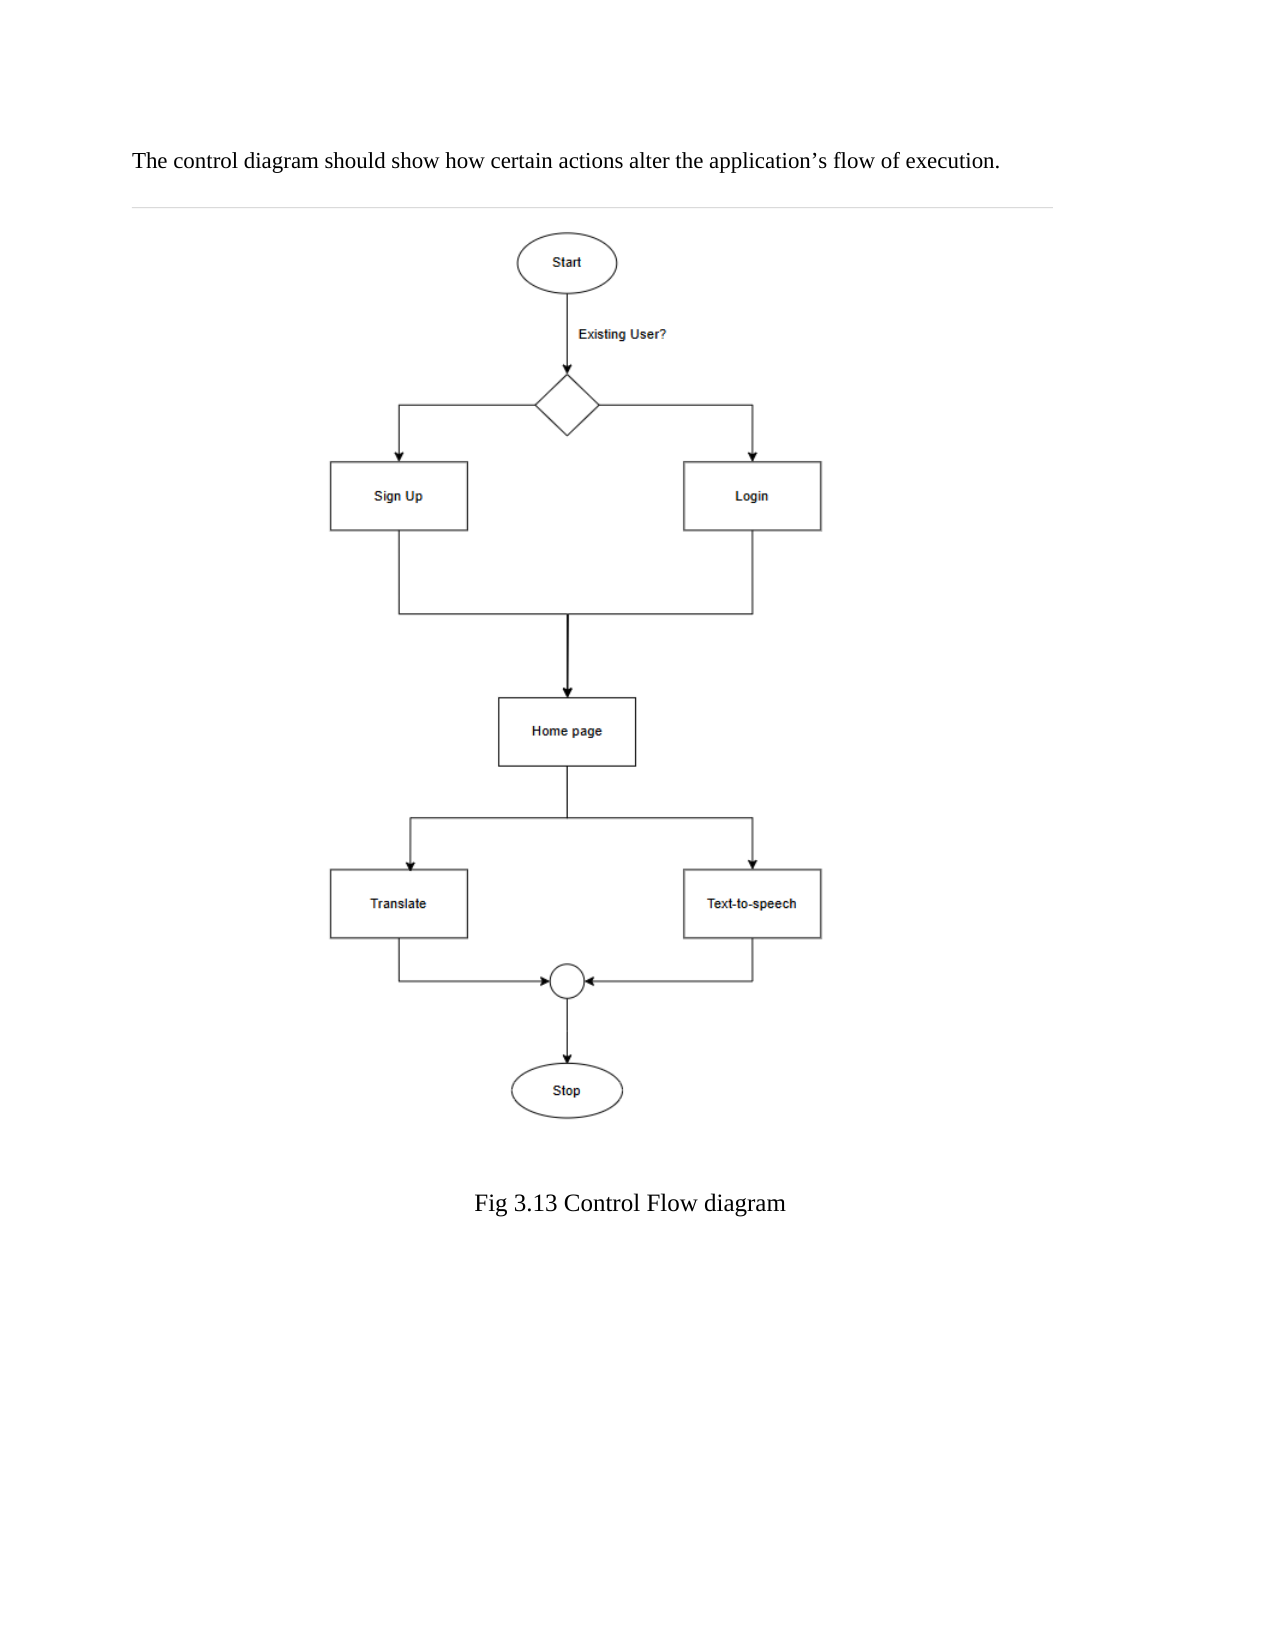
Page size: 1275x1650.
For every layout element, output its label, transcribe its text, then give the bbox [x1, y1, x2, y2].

text Fig 3.13 Control Flow diagram [132, 1188, 1128, 1217]
text The control diagram should show how certain actions alter the application’s flow of execution. [132, 147, 1128, 173]
picture [131, 207, 1053, 1154]
